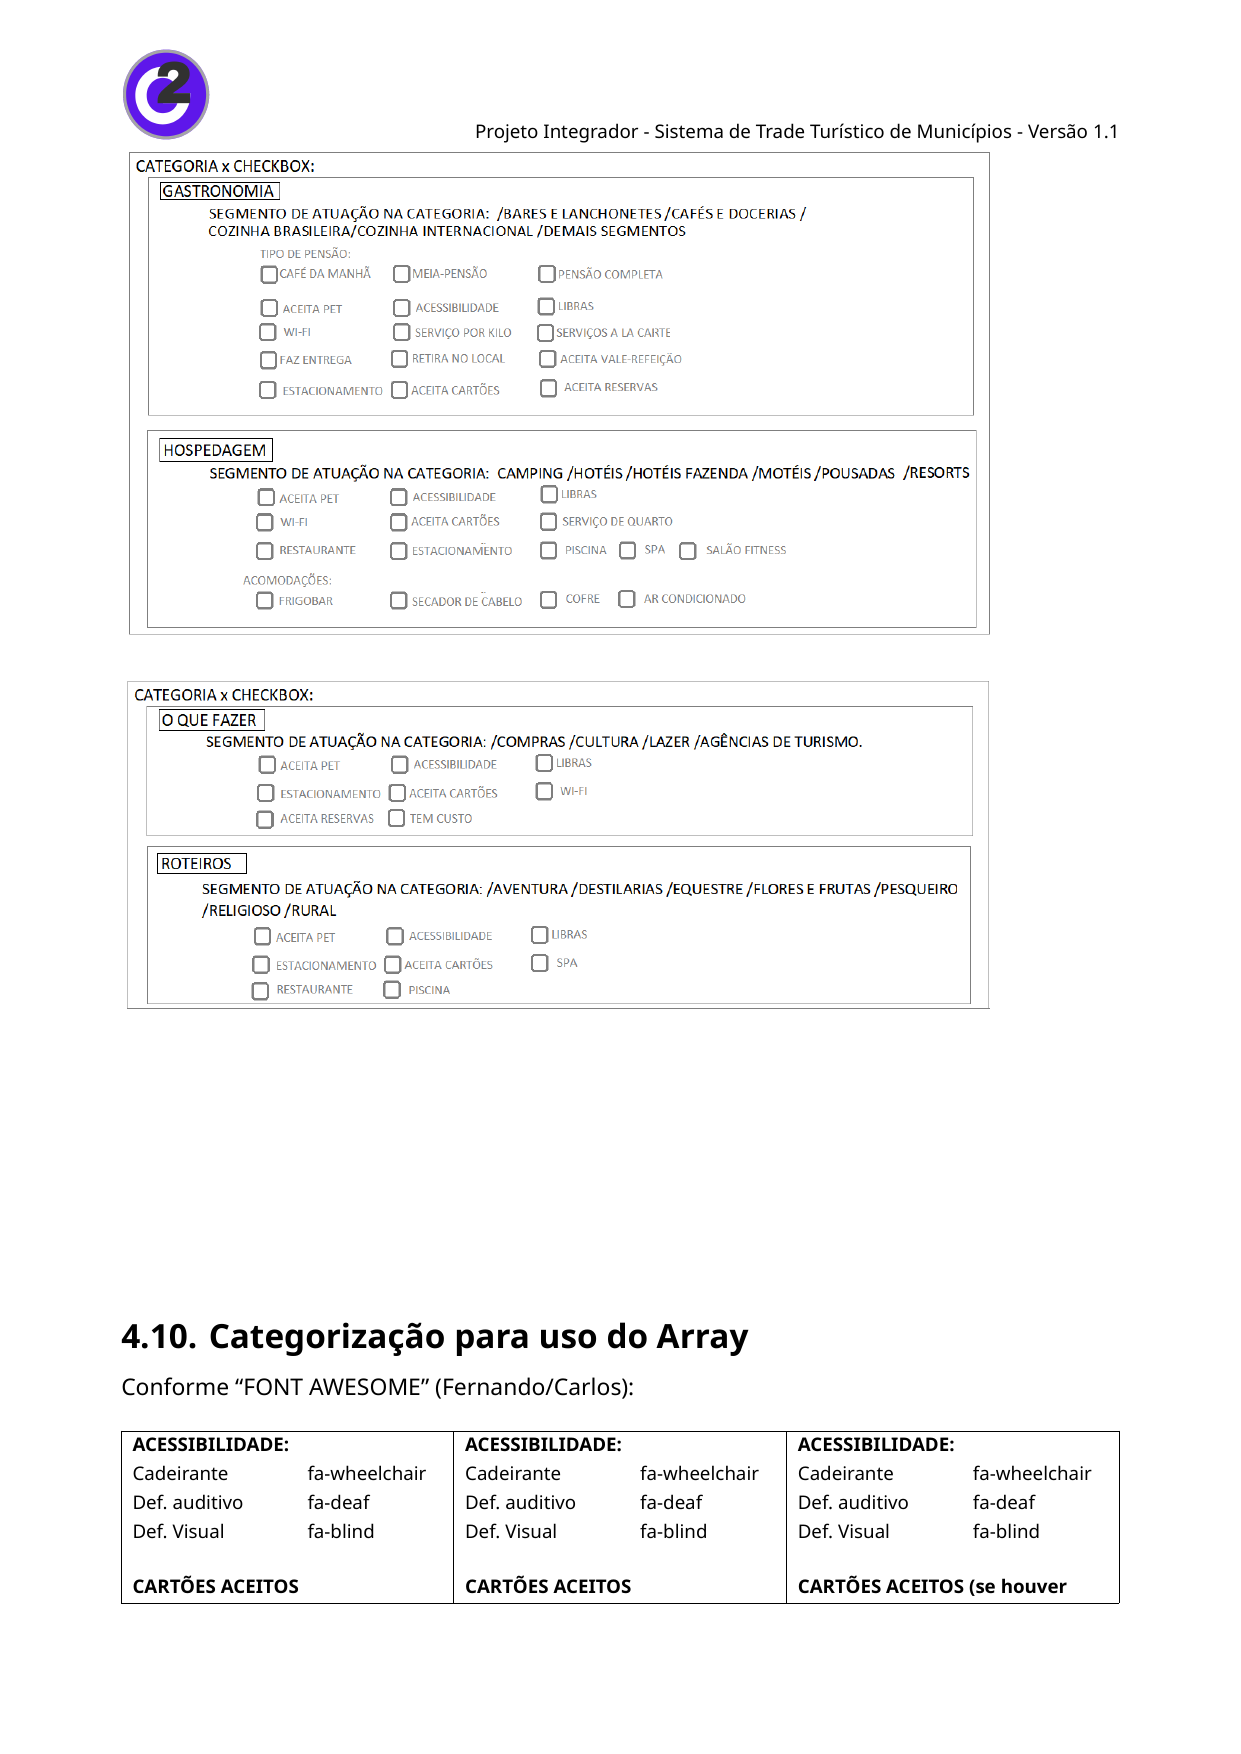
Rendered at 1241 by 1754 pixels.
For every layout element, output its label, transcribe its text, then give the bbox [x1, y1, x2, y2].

subtitle Categorização para uso do Array [121, 1313, 1119, 1358]
picture [121, 147, 992, 638]
text Conforme “FONT AWESOME” (Fernando/Carlos): [121, 1371, 1119, 1402]
picture [121, 675, 995, 1013]
picture [121, 47, 211, 141]
